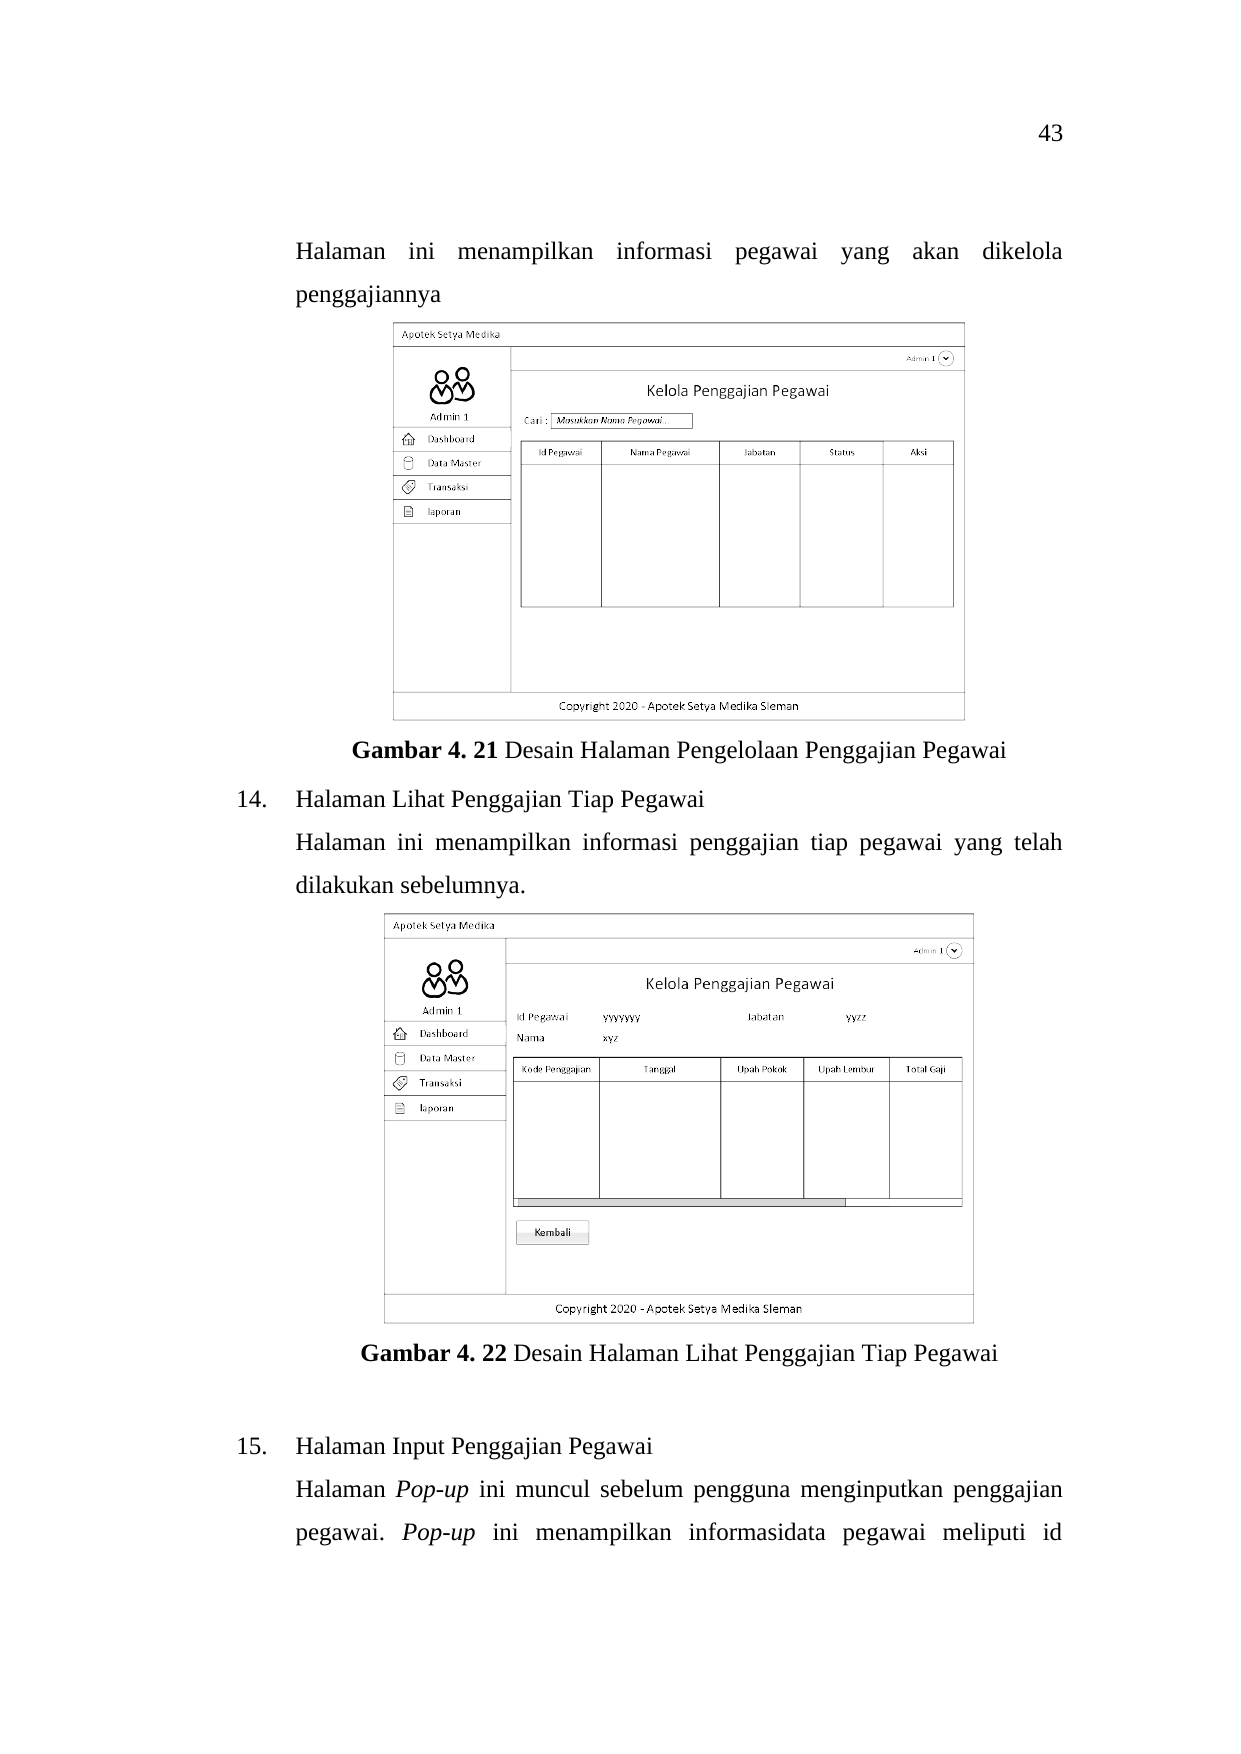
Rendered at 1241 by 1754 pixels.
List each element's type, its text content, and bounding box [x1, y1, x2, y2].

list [295, 1474, 1063, 1546]
text Gambar 4. 21 Desain Halaman Pengelolaan Penggajian Pegawai [236, 735, 1063, 763]
list Halaman ini menampilkan informasi penggajian tiap pegawai yang telah dilakukan sebelumnya. [295, 827, 1063, 899]
picture [383, 913, 975, 1324]
picture [392, 322, 966, 721]
text Gambar 4. 22 Desain Halaman Lihat Penggajian Tiap Pegawai [236, 1338, 1063, 1367]
list Halaman Lihat Penggajian Tiap Pegawai [236, 784, 1063, 813]
list Halaman Input Penggajian Pegawai [236, 1431, 1063, 1459]
list Halaman ini menampilkan informasi pegawai yang akan dikelola penggajiannya [295, 236, 1063, 308]
